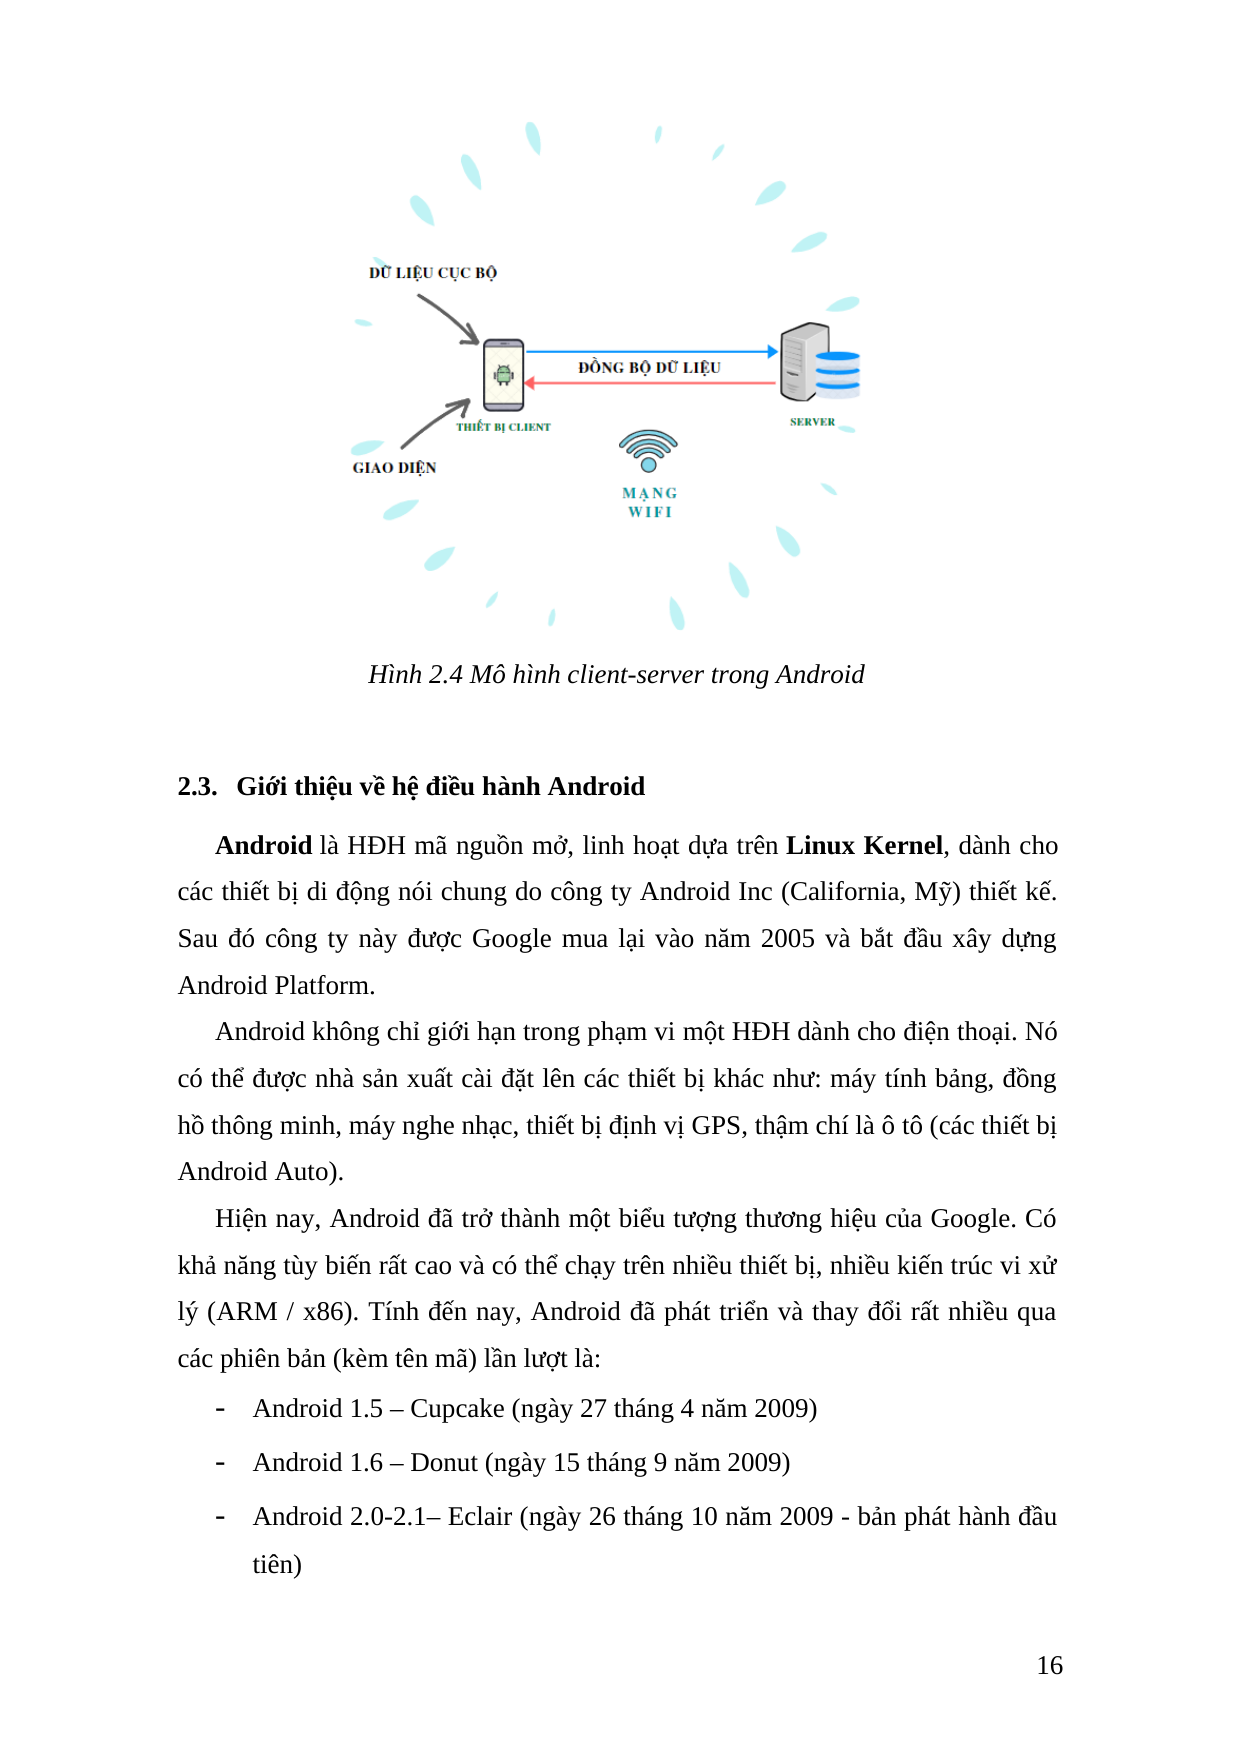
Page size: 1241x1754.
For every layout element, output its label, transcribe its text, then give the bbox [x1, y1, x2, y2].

text Hiện nay, Android đã trở thành một biểu tượng thương hiệu của Google. Có khả năng tùy biến rất cao và có thể chạy trên nhiều thiết bị, nhiều kiến trúc vi xử lý (ARM / x86). Tính đến nay, Android đã phát triển và thay đổi rất nhiều qua các phiên bản (kèm tên mã) lần lượt là: [177, 1202, 1058, 1373]
text Android không chỉ giới hạn trong phạm vi một HĐH dành cho điện thoại. Nó có thể được nhà sản xuất cài đặt lên các thiết bị khác như: máy tính bảng, đồng hồ thông minh, máy nghe nhạc, thiết bị định vị GPS, thậm chí là ô tô (các thiết bị Android Auto). [177, 1015, 1058, 1187]
list Android 1.5 – Cupcake (ngày 27 tháng 4 năm 2009) [215, 1389, 1058, 1425]
text Android là HĐH mã nguồn mở, linh hoạt dựa trên Linux Kernel, dành cho các thiết bị di động nói chung do công ty Android Inc (California, Mỹ) thiết kế. Sau đó công ty này được Google mua lại vào năm 2005 và bắt đầu xây dựng Android Platform. [177, 829, 1058, 1000]
list Android 2.0-2.1– Eclair (ngày 26 tháng 10 năm 2009 - bản phát hành đầu tiên) [215, 1496, 1058, 1579]
subtitle Giới thiệu về hệ điều hành Android [177, 769, 1063, 801]
list Android 1.6 – Donut (ngày 15 tháng 9 năm 2009) [215, 1443, 1058, 1478]
text Hình 2.4 Mô hình client-server trong Android [177, 658, 1058, 689]
